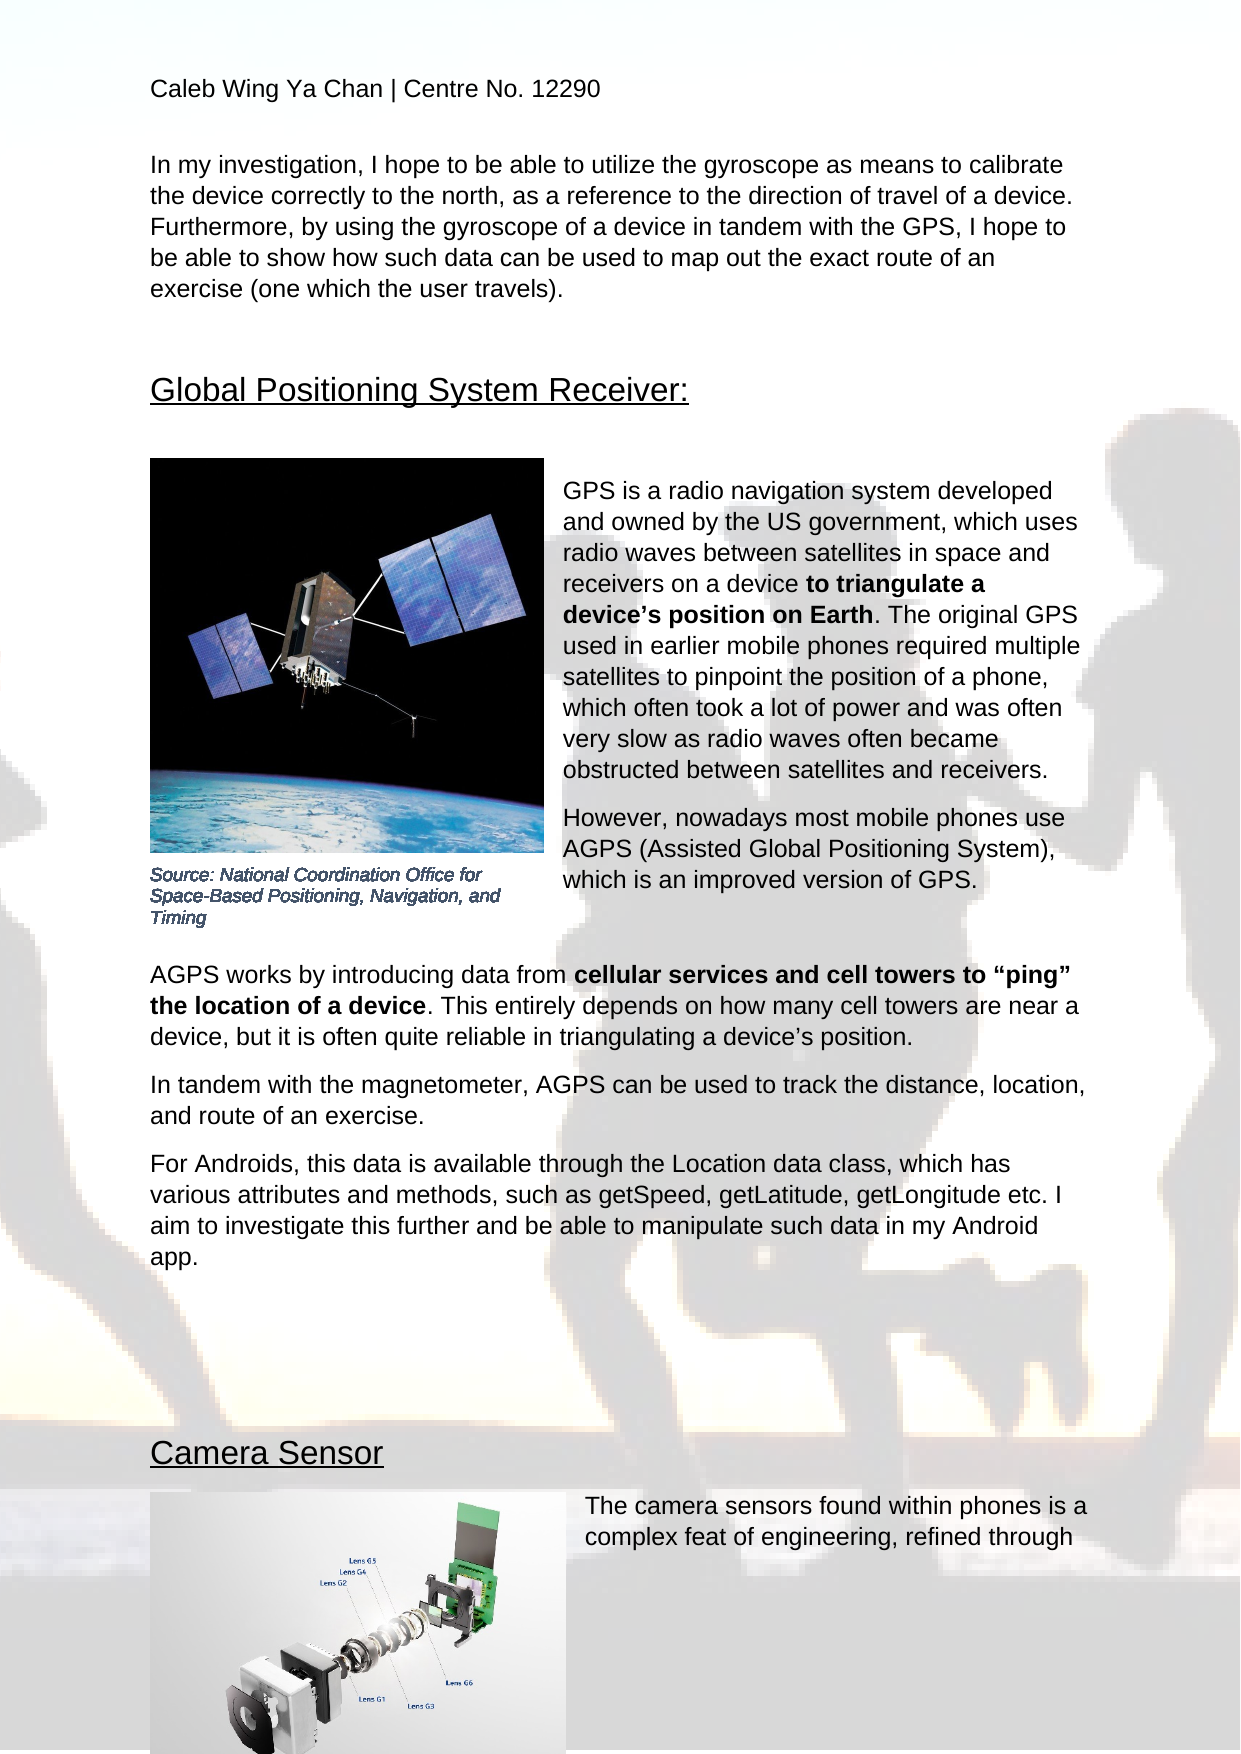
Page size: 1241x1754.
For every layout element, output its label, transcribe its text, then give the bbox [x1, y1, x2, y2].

text In tandem with the magnetometer, AGPS can be used to track the distance, location, and route of an exercise. [150, 1070, 1090, 1130]
text AGPS works by introducing data from cellular services and cell towers to “ping” the location of a device. This entirely depends on how many cell towers are near a device, but it is often quite reliable in triangulating a device’s position. [150, 960, 1090, 1051]
text In my investigation, I hope to be able to utilize the gyroscope as means to calibrate the device correctly to the north, as a reference to the direction of travel of a device. Furthermore, by using the gyroscope of a device in tandem with the GPS, I hope to be able to show how such data can be used to map out the exact route of an exercise (one which the user travels). [150, 150, 1090, 303]
text For Androids, this data is available through the Location data class, which has various attributes and methods, such as getSpeed, getLatitude, getLongitude etc. I aim to investigate this further and be able to manipulate such data in my Android app. [150, 1149, 1090, 1271]
text Global Positioning System Receiver: [150, 370, 1090, 408]
text GPS is a radio navigation system developed and owned by the US government, which uses radio waves between satellites in space and receivers on a device to triangulate a device’s position on Earth. The original GPS used in earlier mobile phones required multiple satellites to pinpoint the position of a phone, which often took a lot of power and was often very slow as radio waves often became obstructed between satellites and receivers. [544, 476, 1090, 784]
picture [150, 1492, 566, 1754]
text Camera Sensor [150, 1433, 1090, 1471]
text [150, 1491, 1090, 1551]
picture [150, 458, 544, 853]
text However, nowadays most mobile phones use AGPS (Assisted Global Positioning System), which is an improved version of GPS. [150, 803, 1090, 893]
